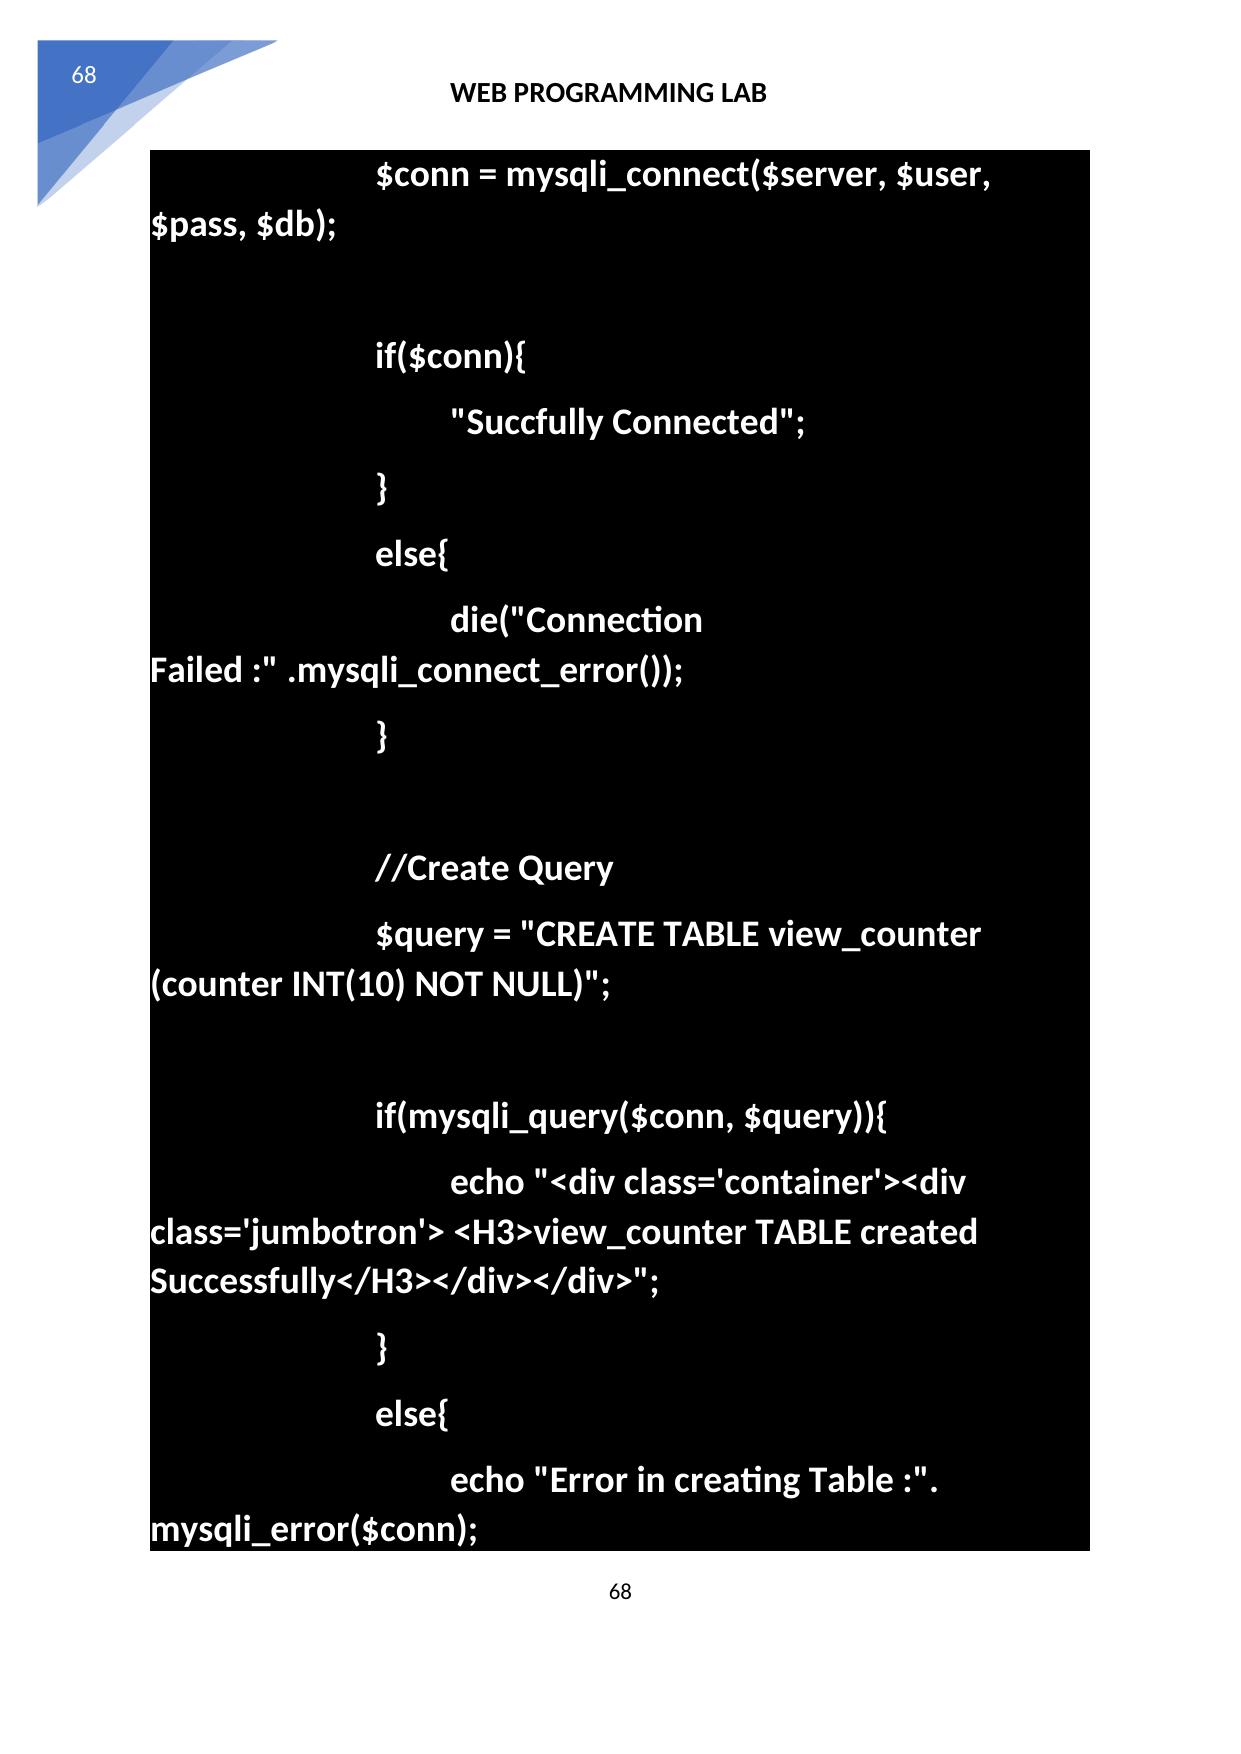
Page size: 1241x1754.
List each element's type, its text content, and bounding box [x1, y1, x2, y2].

text echo "<div class='container'><div class='jumbotron'> <H3>view_counter TABLE created Successfully</H3></div></div>"; [150, 1158, 1090, 1303]
text die("Connection Failed :" .mysqli_connect_error()); [150, 596, 1090, 692]
text } [150, 712, 1090, 758]
text } [150, 1323, 1090, 1369]
text } [150, 464, 1090, 510]
text if($conn){ [150, 332, 1090, 378]
text "Succfully Connected"; [150, 398, 1090, 444]
text //Create Query [150, 844, 1090, 890]
text else{ [150, 1389, 1090, 1435]
text echo "Error in creating Table :". mysqli_error($conn); [150, 1456, 1090, 1551]
text $conn = mysqli_connect($server, $user, $pass, $db); [150, 150, 1090, 245]
picture [37, 40, 279, 209]
text if(mysqli_query($conn, $query)){ [150, 1092, 1090, 1138]
text else{ [150, 530, 1090, 576]
text $query = "CREATE TABLE view_counter (counter INT(10) NOT NULL)"; [150, 910, 1090, 1006]
